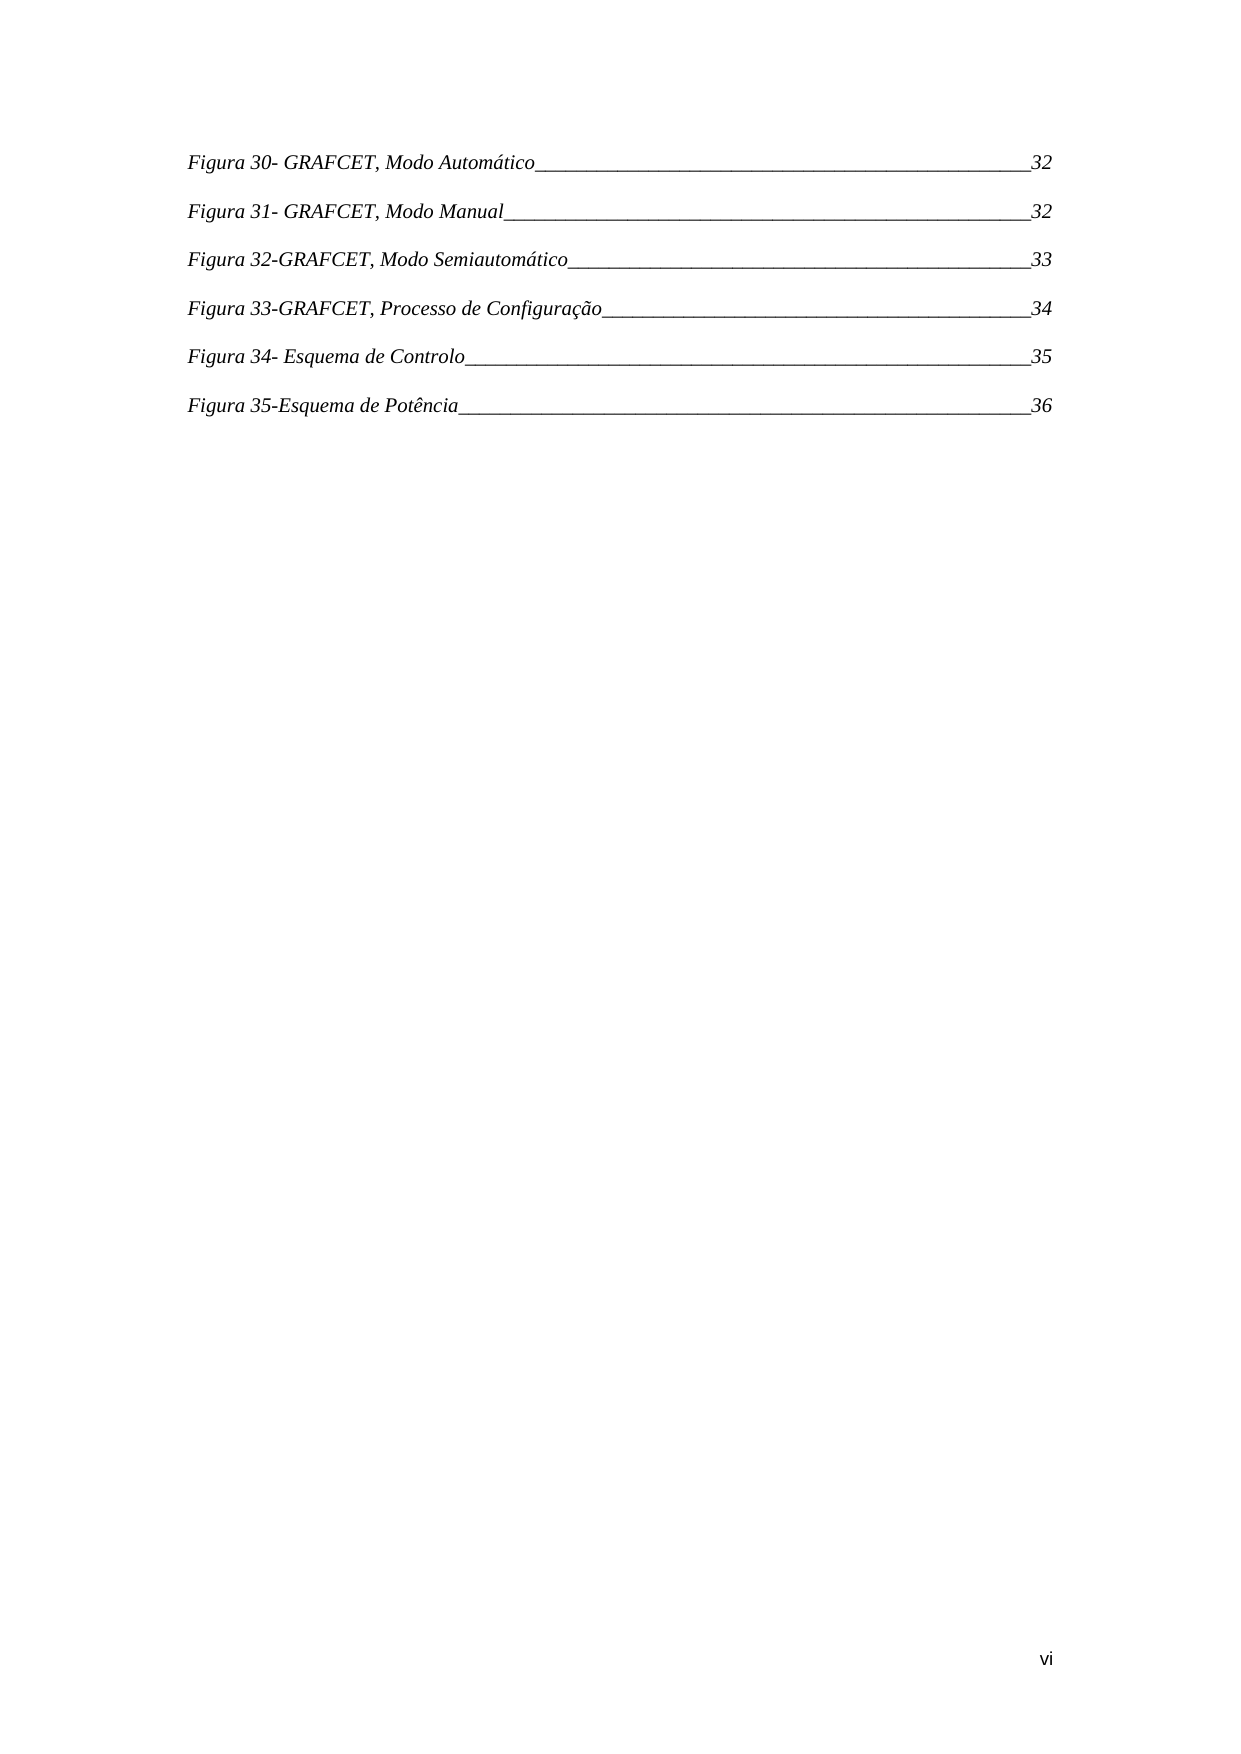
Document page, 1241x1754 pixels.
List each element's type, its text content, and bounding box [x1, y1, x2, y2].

text Figura 35-Esquema de Potência 36 [187, 393, 1053, 417]
text Figura 30- GRAFCET, Modo Automático 32 [187, 150, 1053, 174]
text Figura 32-GRAFCET, Modo Semiautomático 33 [187, 247, 1053, 271]
text Figura 31- GRAFCET, Modo Manual 32 [187, 198, 1053, 223]
text Figura 33-GRAFCET, Processo de Configuração 34 [187, 296, 1053, 320]
text Figura 34- Esquema de Controlo 35 [187, 344, 1053, 368]
